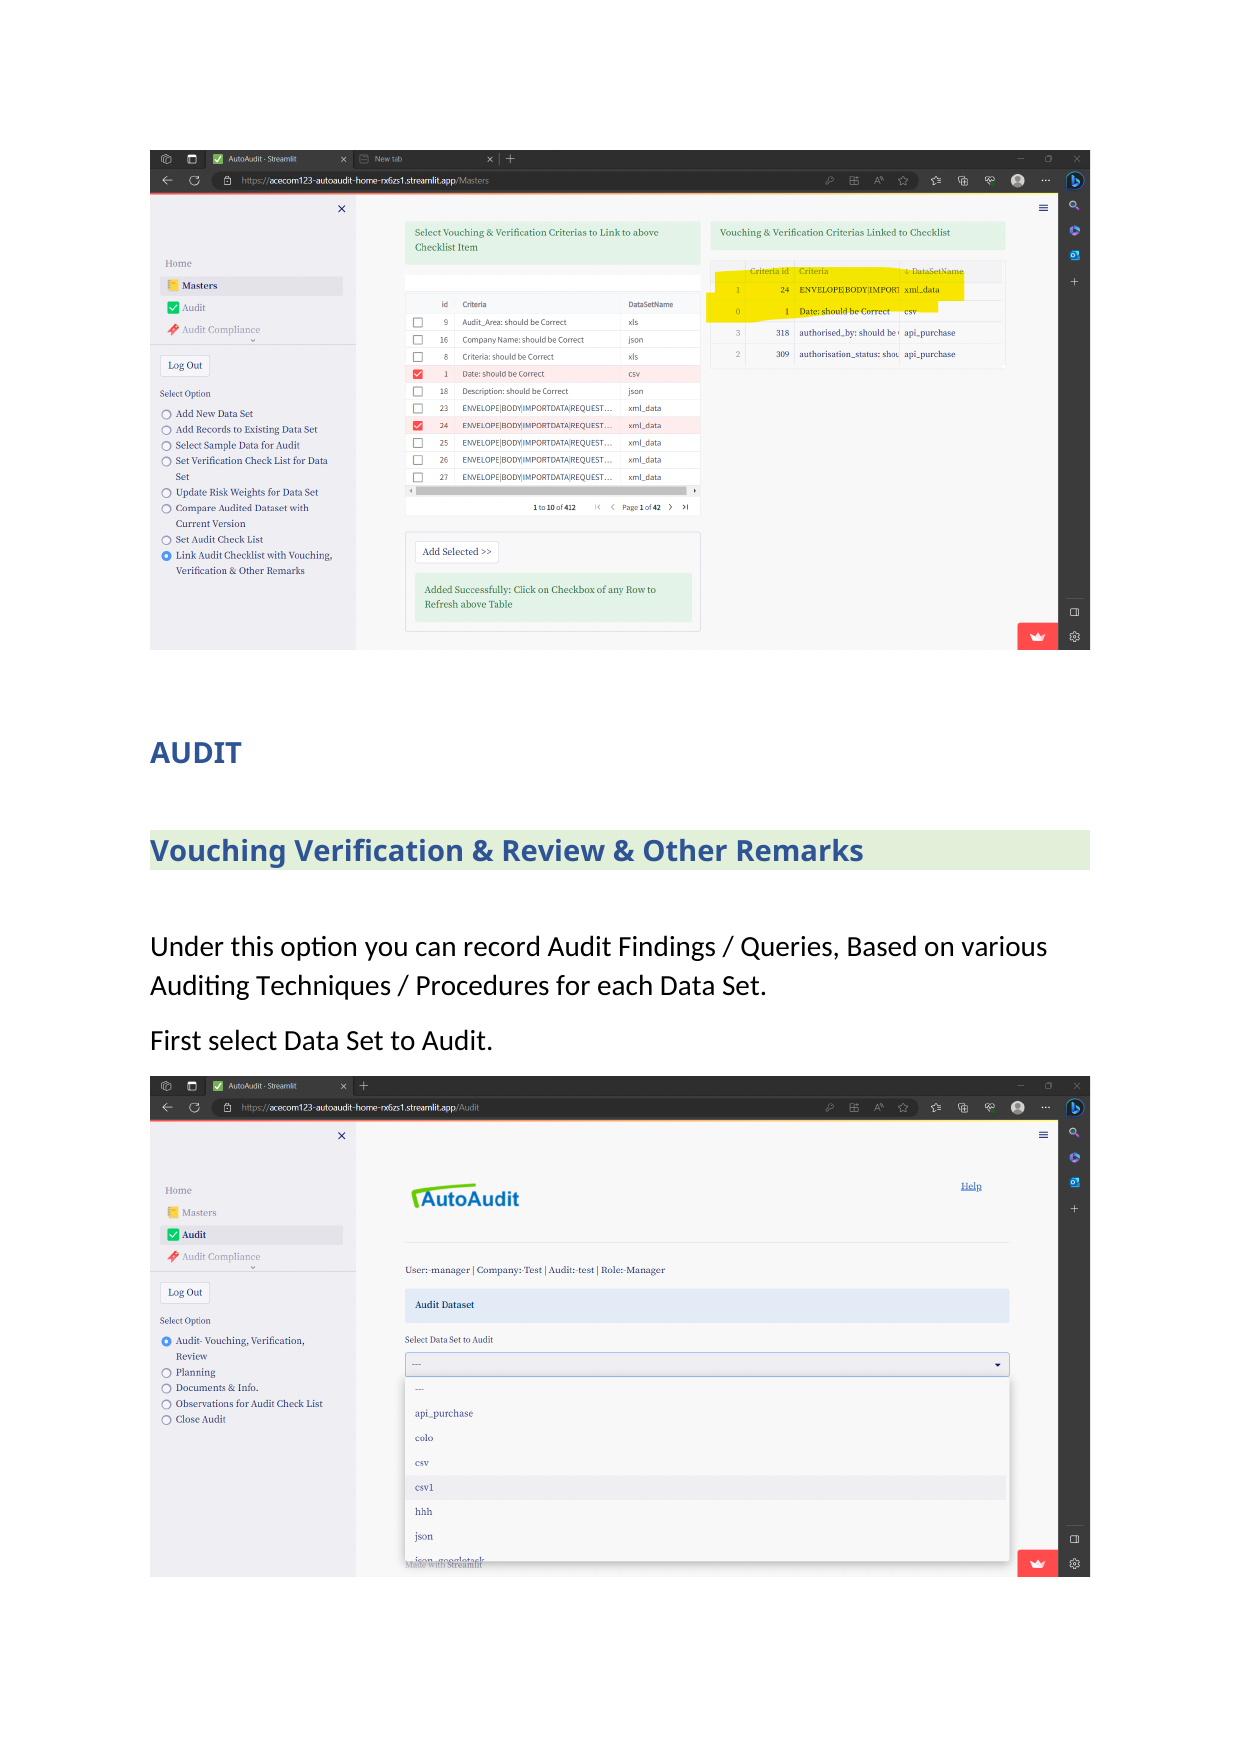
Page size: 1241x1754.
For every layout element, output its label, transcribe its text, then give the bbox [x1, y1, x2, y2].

picture [150, 1076, 1091, 1577]
picture [150, 150, 1091, 650]
text Under this option you can record Audit Findings / Queries, Based on various Auditing Techniques / Procedures for each Data Set. [150, 928, 1090, 1002]
subtitle AUDIT [150, 732, 1090, 772]
subtitle Vouching Verification & Review & Other Remarks [150, 830, 1090, 870]
text First select Data Set to Audit. [150, 1022, 1090, 1057]
